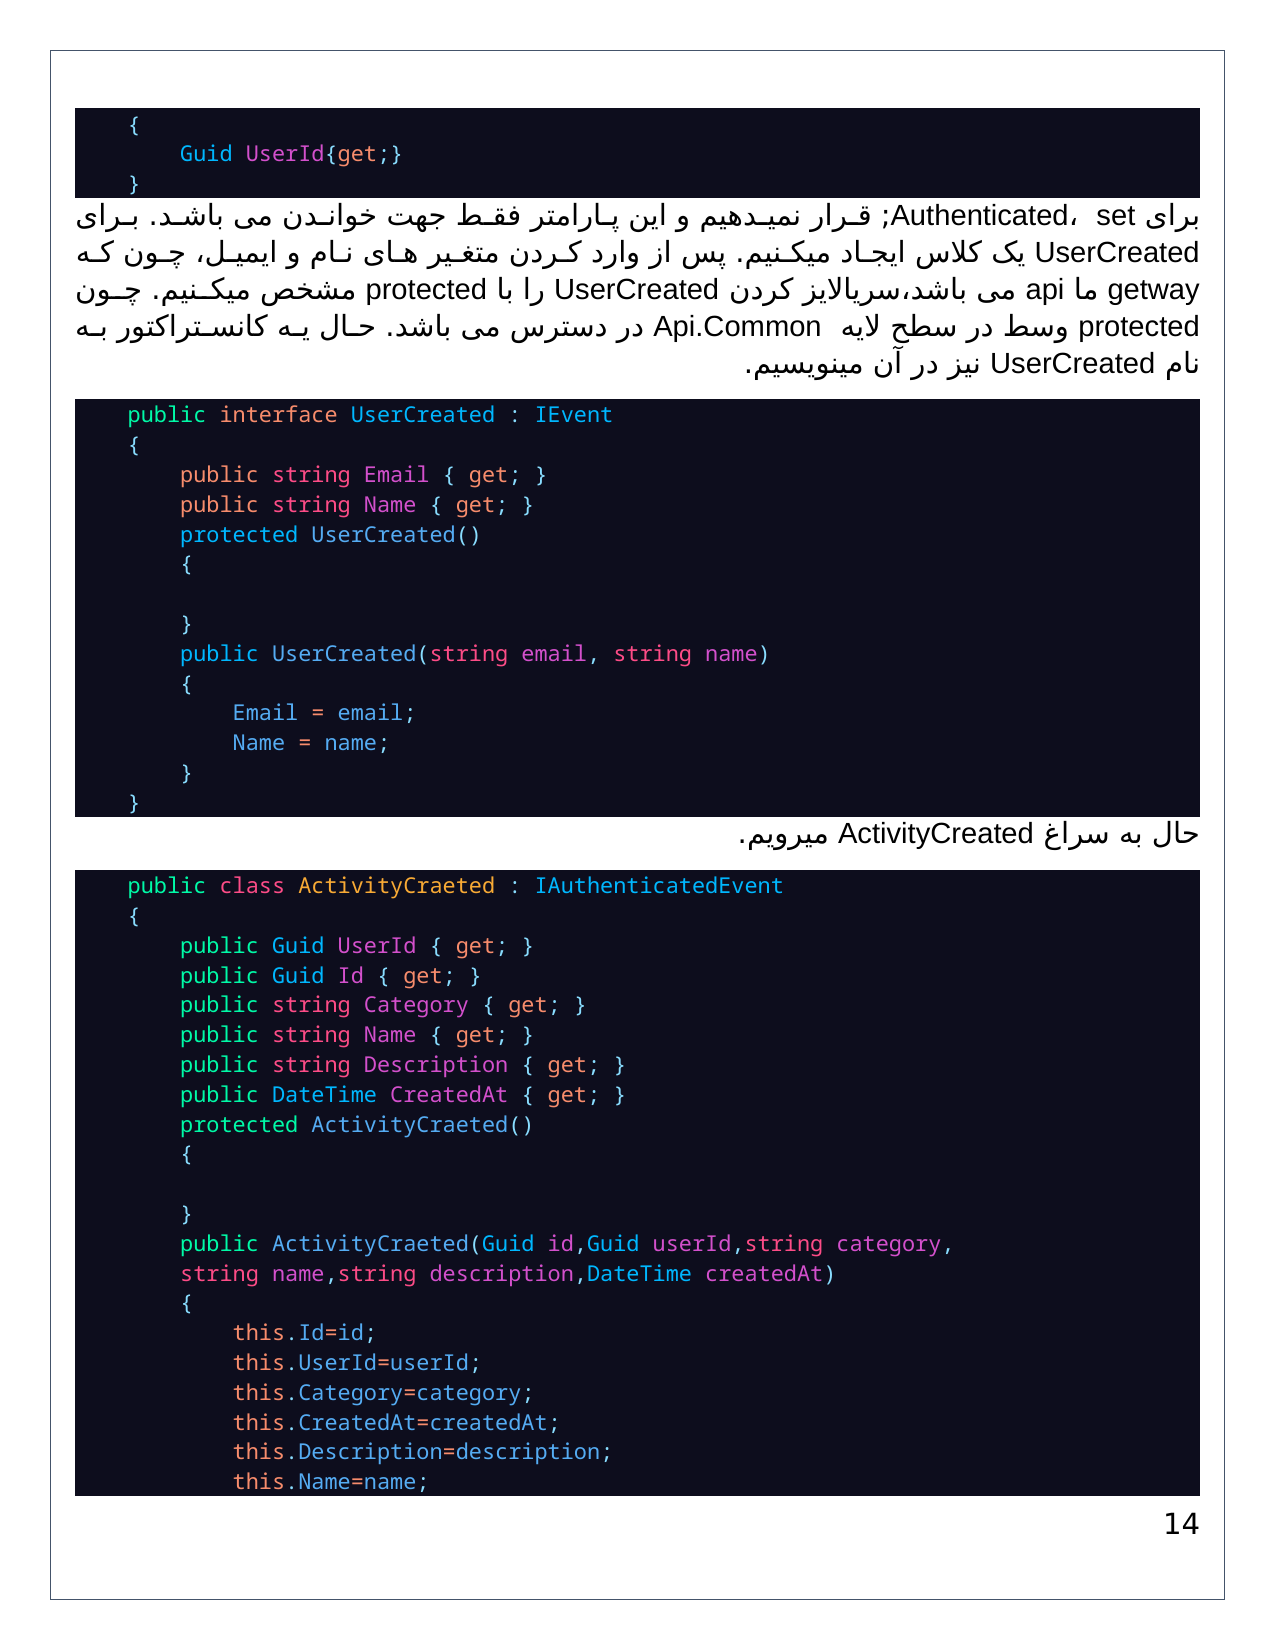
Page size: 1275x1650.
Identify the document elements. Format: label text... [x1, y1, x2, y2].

text this.Name=name; [75, 1466, 1200, 1496]
text } [75, 787, 1200, 817]
text public interface UserCreated : IEvent [75, 399, 1200, 429]
text } [75, 608, 1200, 638]
text this.UserId=userId; [75, 1347, 1200, 1377]
text } [75, 168, 1200, 198]
text } [75, 1198, 1200, 1228]
text { [75, 548, 1200, 578]
text this.CreatedAt=createdAt; [75, 1406, 1200, 1436]
text public DateTime CreatedAt { get; } [75, 1079, 1200, 1108]
text public UserCreated(string email, string name) [75, 638, 1200, 668]
text برای Authenticated، set; قرار نمیدهیم و این پارامتر فقط جهت خواندن می باشد. برای UserCreated یک کلاس ایجاد میکنیم. پس از وارد کردن متغیر های نام و ایمیل، چون که getway ما api می باشد،سریالایز کردن UserCreated را با protected مشخص میکنیم. چون protected وسط در سطح لایه Api.Common در دسترس می باشد. حال یه کانستراکتور به نام UserCreated نیز در آن مینویسیم. [75, 198, 1200, 380]
text { [75, 900, 1200, 930]
text public Guid UserId { get; } [75, 930, 1200, 959]
text Name = name; [75, 727, 1200, 757]
text { [75, 1287, 1200, 1317]
text protected ActivityCraeted() [75, 1108, 1200, 1138]
text public string Description { get; } [75, 1049, 1200, 1079]
text { [75, 668, 1200, 697]
text public Guid Id { get; } [75, 959, 1200, 989]
text public ActivityCraeted(Guid id,Guid userId,string category, [75, 1228, 1200, 1257]
text protected UserCreated() [75, 519, 1200, 548]
text this.Id=id; [75, 1317, 1200, 1347]
text string name,string description,DateTime createdAt) [75, 1257, 1200, 1287]
text حال به سراغ ActivityCreated میرویم. [75, 817, 1200, 851]
text public string Email { get; } [75, 459, 1200, 489]
text { [75, 429, 1200, 459]
text public string Name { get; } [75, 489, 1200, 519]
text { [75, 108, 1200, 138]
text { [75, 1138, 1200, 1168]
text } [75, 757, 1200, 787]
text Email = email; [75, 697, 1200, 727]
text this.Description=description; [75, 1436, 1200, 1466]
text public class ActivityCraeted : IAuthenticatedEvent [75, 870, 1200, 900]
text Guid UserId{get;} [75, 138, 1200, 168]
text public string Category { get; } [75, 989, 1200, 1019]
text this.Category=category; [75, 1377, 1200, 1406]
text public string Name { get; } [75, 1019, 1200, 1049]
